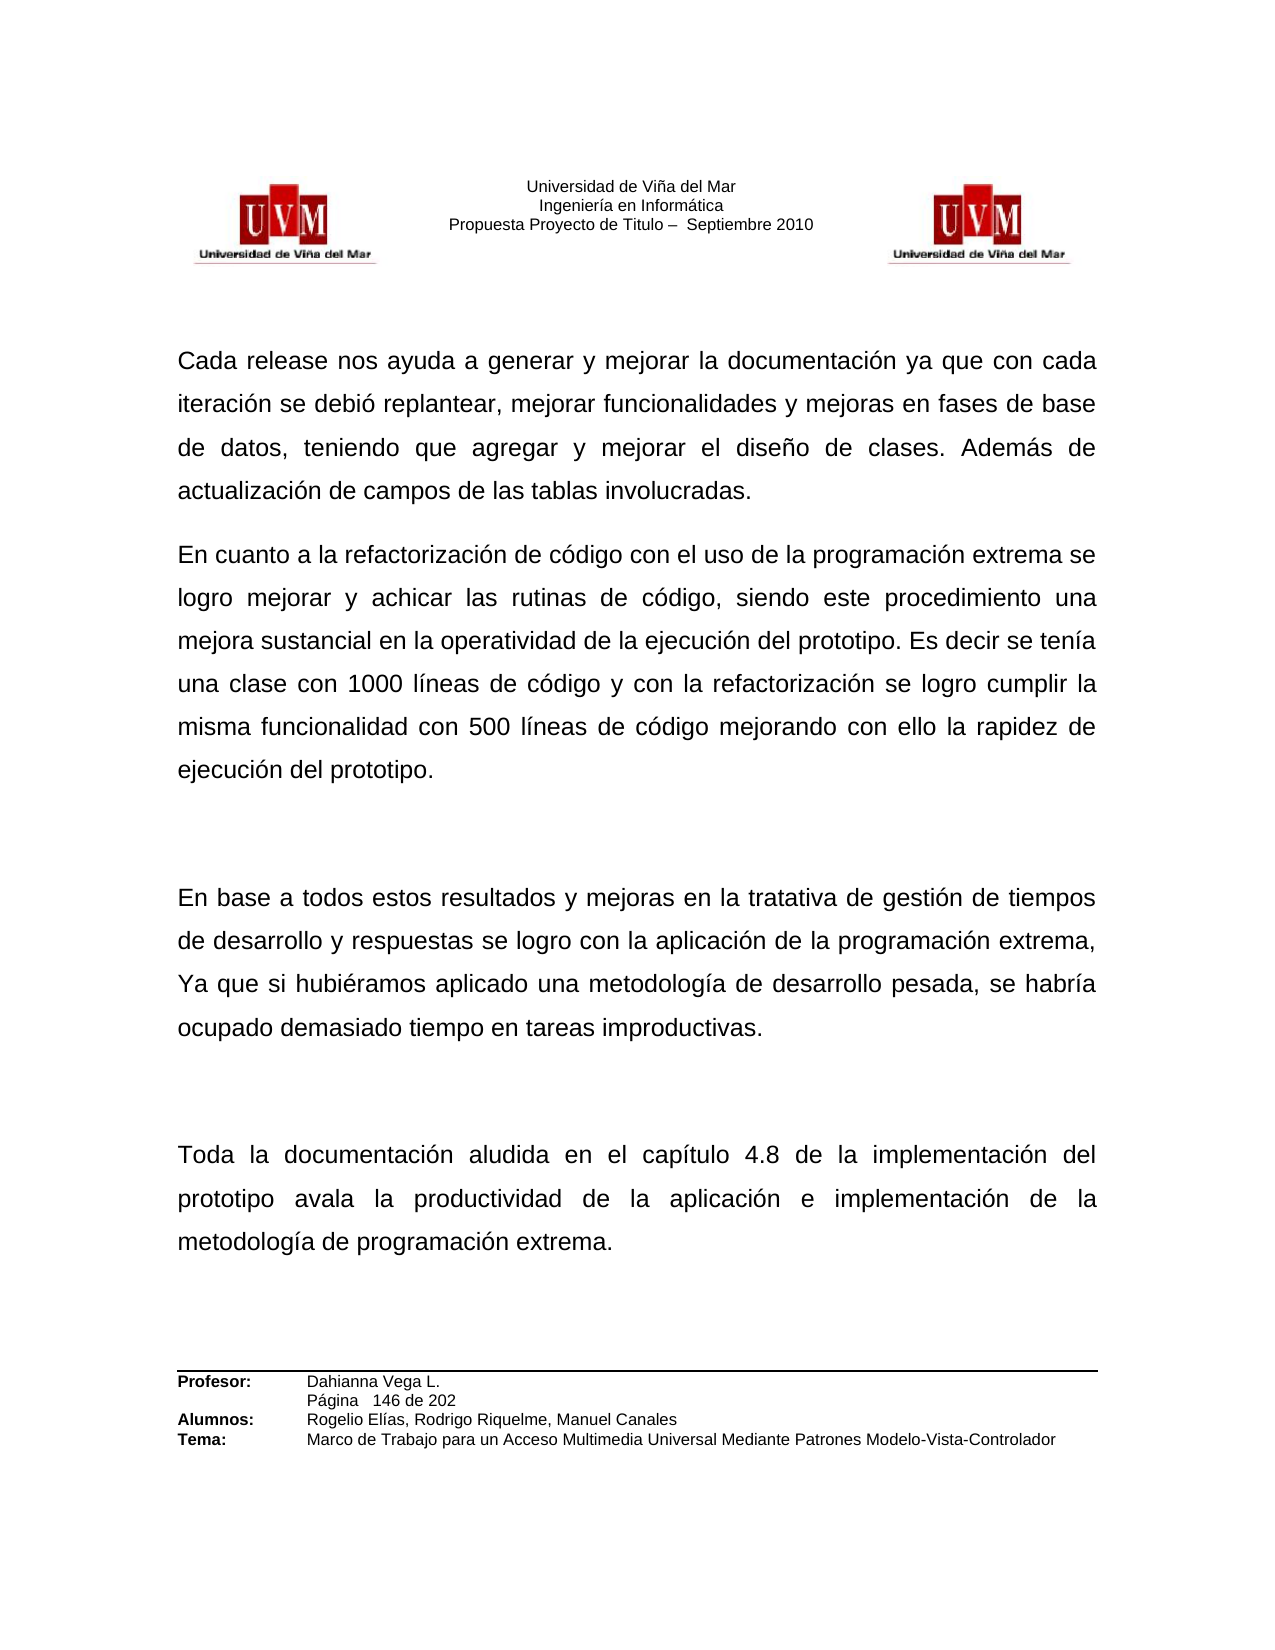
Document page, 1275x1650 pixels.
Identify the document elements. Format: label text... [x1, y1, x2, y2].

text Cada release nos ayuda a generar y mejorar la documentación ya que con cada iteración se debió replantear, mejorar funcionalidades y mejoras en fases de base de datos, teniendo que agregar y mejorar el diseño de clases. Además de actualización de campos de las tablas involucradas. [177, 346, 1098, 504]
picture [177, 176, 390, 267]
text Toda la documentación aludida en el capítulo 4.8 de la implementación del prototipo avala la productividad de la aplicación e implementación de la metodología de programación extrema. [177, 1141, 1098, 1256]
text En cuanto a la refactorización de código con el uso de la programación extrema se logro mejorar y achicar las rutinas de código, siendo este procedimiento una mejora sustancial en la operatividad de la ejecución del prototipo. Es decir se tenía una clase con 1000 líneas de código y con la refactorización se logro cumplir la misma funcionalidad con 500 líneas de código mejorando con ello la rapidez de ejecución del prototipo. [177, 540, 1098, 784]
picture [871, 176, 1084, 267]
text En base a todos estos resultados y mejoras en la tratativa de gestión de tiempos de desarrollo y respuestas se logro con la aplicación de la programación extrema, Ya que si hubiéramos aplicado una metodología de desarrollo pesada, se habría ocupado demasiado tiempo en tareas improductivas. [177, 883, 1098, 1041]
